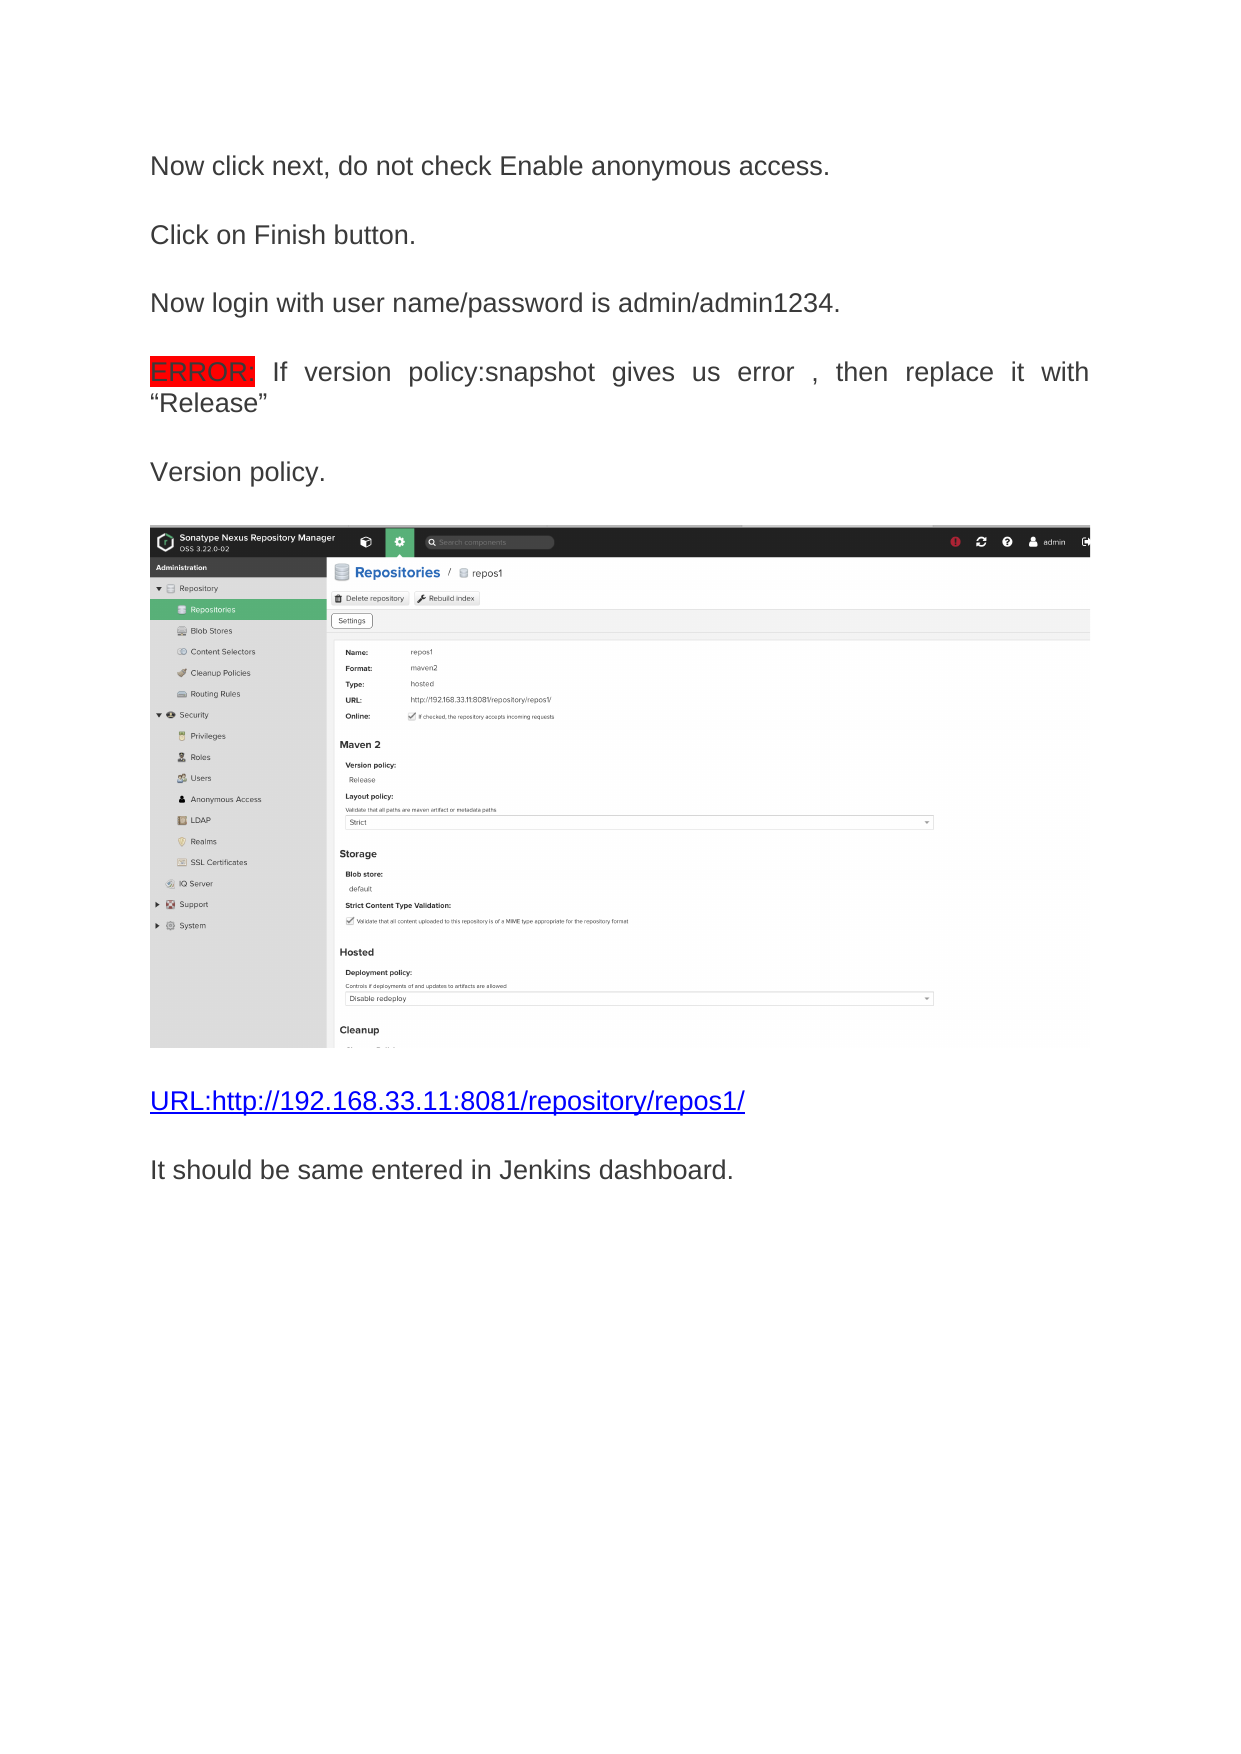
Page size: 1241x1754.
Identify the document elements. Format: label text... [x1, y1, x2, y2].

picture [150, 525, 1091, 1048]
text Now click next, do not check Enable anonymous access. [150, 150, 1090, 181]
text Version policy. [150, 456, 1090, 487]
text ERROR: If version policy:snapshot gives us error , then replace it with “Release” [150, 356, 1090, 419]
text URL:http://192.168.33.11:8081/repository/repos1/ [150, 1085, 1090, 1116]
text Now login with user name/password is admin/admin1234. [150, 287, 1090, 319]
text It should be same entered in Jenkins dashboard. [150, 1154, 1090, 1185]
text Click on Finish button. [150, 219, 1090, 250]
